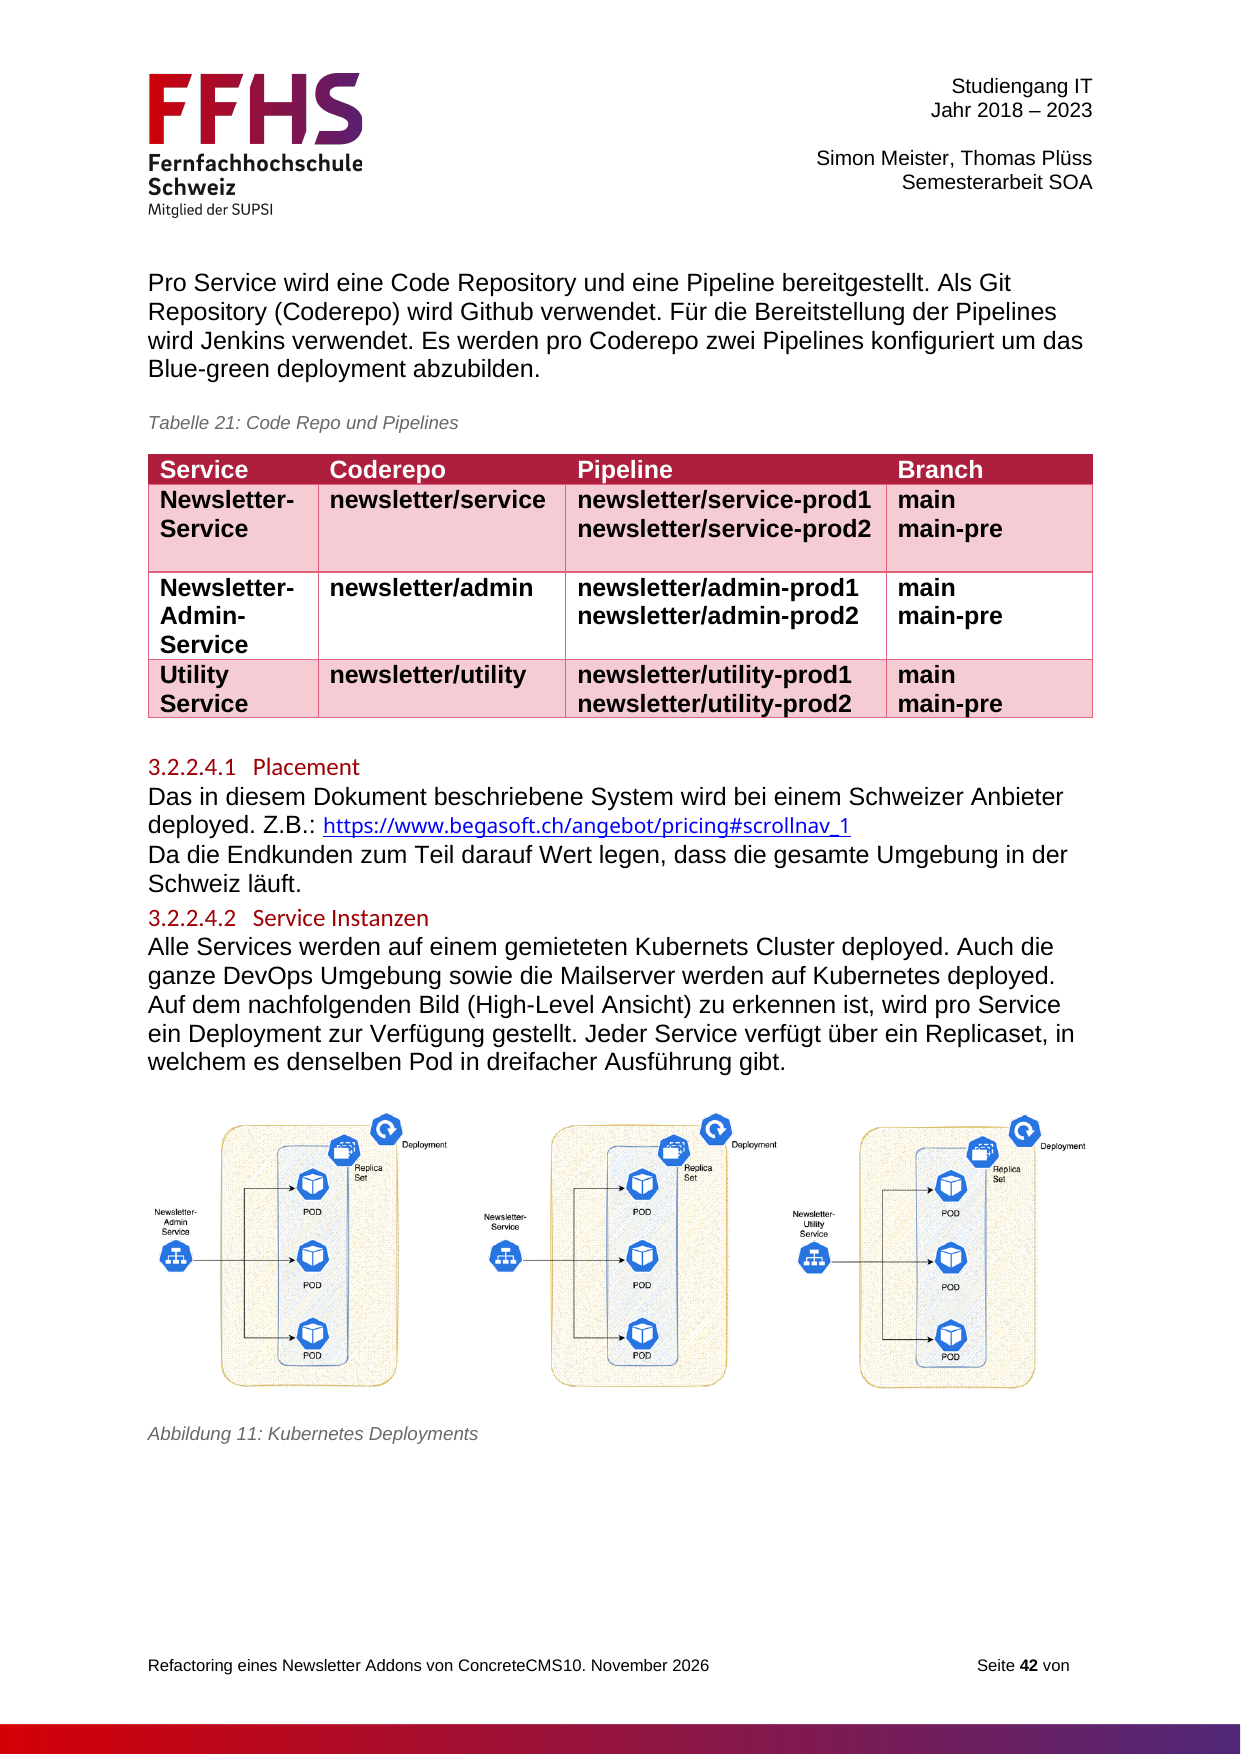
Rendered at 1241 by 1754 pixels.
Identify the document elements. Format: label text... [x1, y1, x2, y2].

table_cell newsletter/service-prod1 newsletter/service-prod2 [566, 485, 886, 571]
picture [148, 73, 363, 218]
table_header Service [149, 455, 318, 484]
table_cell main main-pre [887, 485, 1092, 571]
text Pro Service wird eine Code Repository und eine Pipeline bereitgestellt. Als Git Repository (Coderepo) wird Github verwendet. Für die Bereitstellung der Pipelines wird Jenkins verwendet. Es werden pro Coderepo zwei Pipelines konfiguriert um das Blue-green deployment abzubilden. [148, 268, 1092, 383]
text Das in diesem Dokument beschriebene System wird bei einem Schweizer Anbieter deployed. Z.B.: https://www.begasoft.ch/angebot/pricing#scrollnav_1 [148, 782, 1092, 840]
picture [0, 1724, 1241, 1754]
table_cell newsletter/utility-prod1 newsletter/utility-prod2 [566, 660, 886, 717]
table_cell newsletter/utility [319, 660, 565, 717]
picture [147, 1104, 1093, 1395]
table_cell Newsletter-Service [149, 485, 318, 571]
table_cell newsletter/admin-prod1 newsletter/admin-prod2 [566, 573, 886, 659]
table_cell newsletter/service [319, 485, 565, 571]
table_cell newsletter/admin [319, 573, 565, 659]
subtitle Service Instanzen [148, 902, 1092, 932]
table_header Coderepo [319, 455, 565, 484]
table_header Pipeline [566, 455, 886, 484]
table_cell main main-pre [887, 573, 1092, 659]
subtitle Placement [148, 751, 1092, 782]
text Da die Endkunden zum Teil darauf Wert legen, dass die gesamte Umgebung in der Schweiz läuft. [148, 840, 1092, 898]
table_cell Utility Service [149, 660, 318, 717]
text Alle Services werden auf einem gemieteten Kubernets Cluster deployed. Auch die ganze DevOps Umgebung sowie die Mailserver werden auf Kubernetes deployed. Auf dem nachfolgenden Bild (High-Level Ansicht) zu erkennen ist, wird pro Service ein Deployment zur Verfügung gestellt. Jeder Service verfügt über ein Replicaset, in welchem es denselben Pod in dreifacher Ausführung gibt. [148, 932, 1092, 1076]
table_header Branch [887, 455, 1092, 484]
table_cell Newsletter-Admin-Service [149, 573, 318, 659]
table_cell main main-pre [887, 660, 1092, 717]
